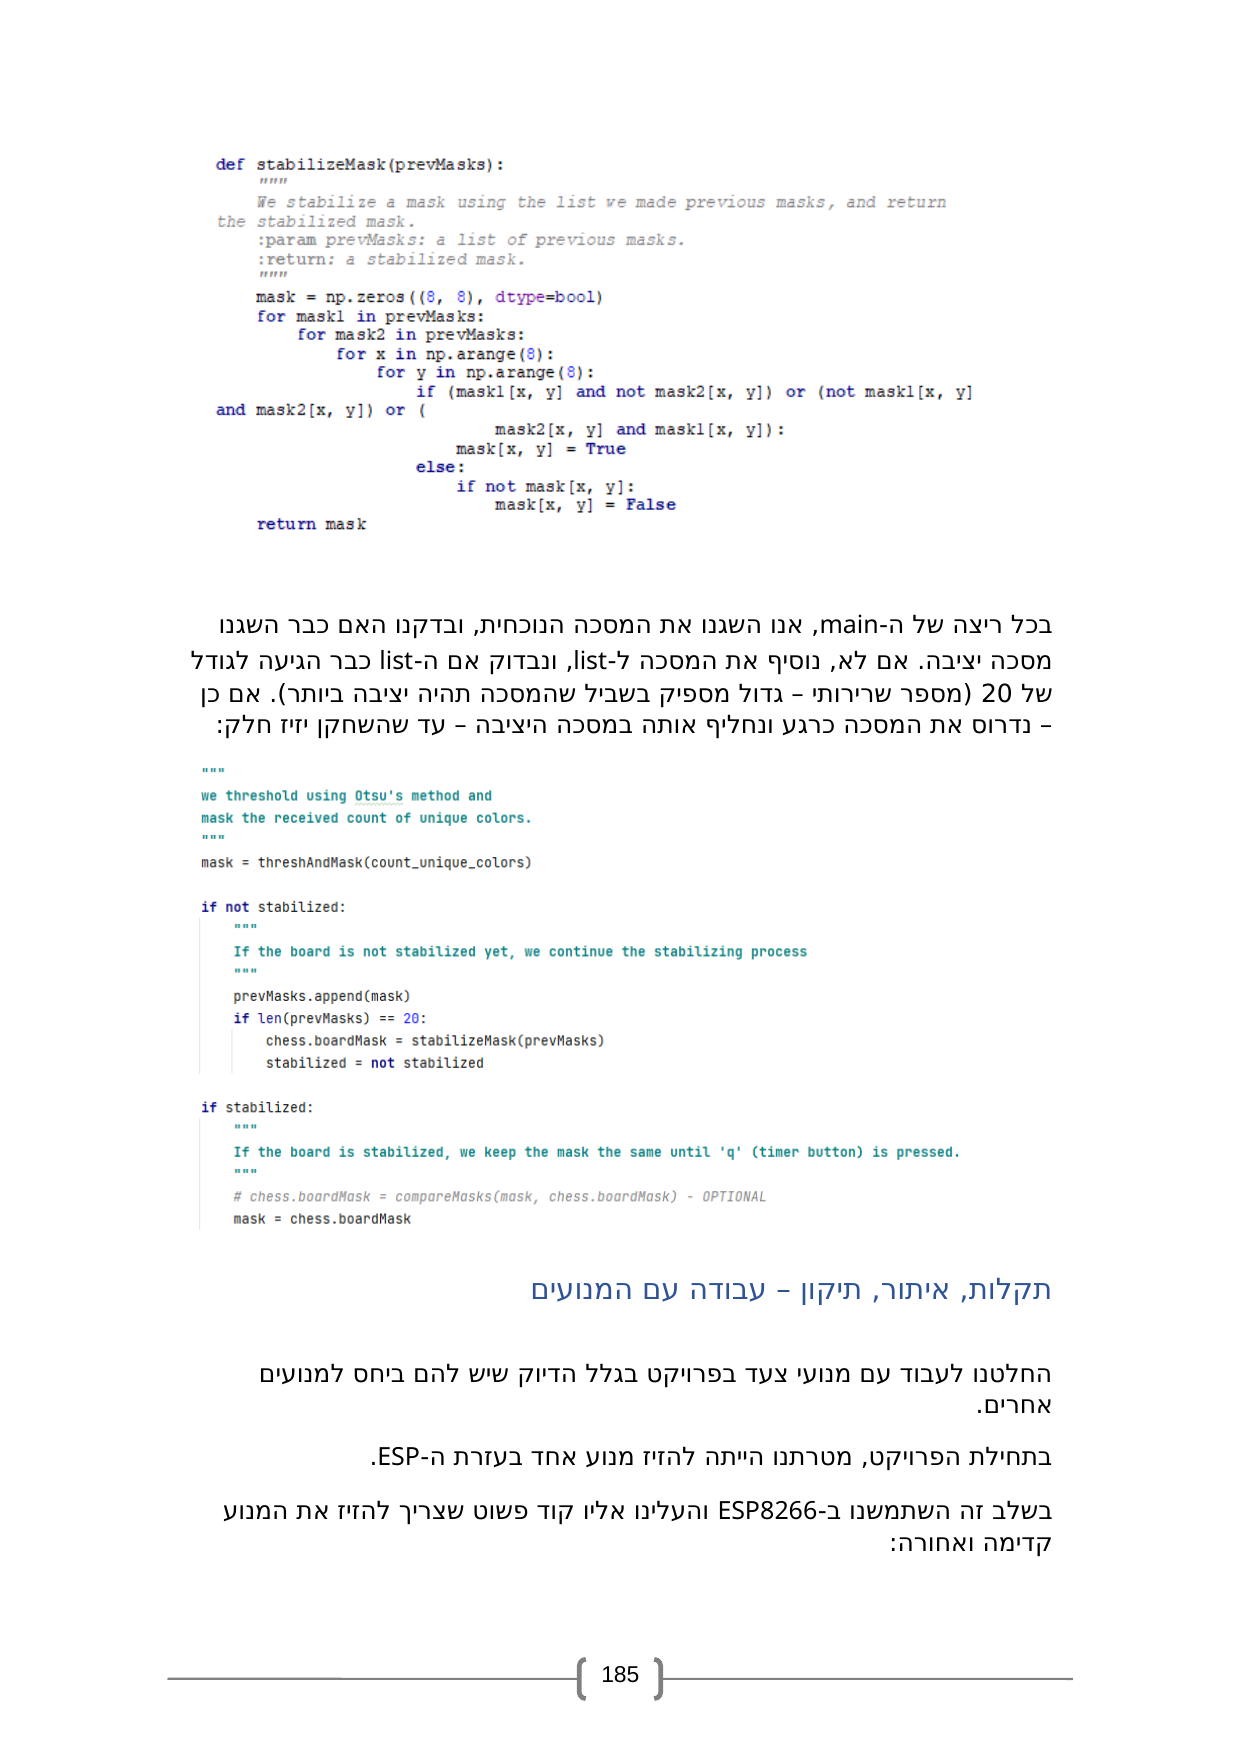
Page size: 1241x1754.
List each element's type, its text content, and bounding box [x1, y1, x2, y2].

text בכל ריצה של ה-main, אנו השגנו את המסכה הנוכחית, ובדקנו האם כבר השגנו מסכה יציבה. אם לא, נוסיף את המסכה ל-list, ונבדוק אם ה-list כבר הגיעה לגודל של 20 (מספר שרירותי – גדול מספיק בשביל שהמסכה תהיה יציבה ביותר). אם כן – נדרוס את המסכה כרגע ונחליף אותה במסכה היציבה – עד שהשחקן יזיז חלק: [187, 606, 1053, 740]
text בשלב זה השתמשנו ב-ESP8266 והעלינו אליו קוד פשוט שצריך להזיז את המנוע קדימה ואחורה: [187, 1492, 1053, 1558]
subtitle תקלות, איתור, תיקון – עבודה עם המנועים [187, 1272, 1053, 1306]
text בתחילת הפרויקט, מטרתנו הייתה להזיז מנוע אחד בעזרת ה-ESP. [187, 1439, 1053, 1473]
picture [187, 758, 1053, 1254]
picture [187, 150, 1053, 588]
text החלטנו לעבוד עם מנועי צעד בפרויקט בגלל הדיוק שיש להם ביחס למנועים אחרים. [187, 1359, 1053, 1420]
